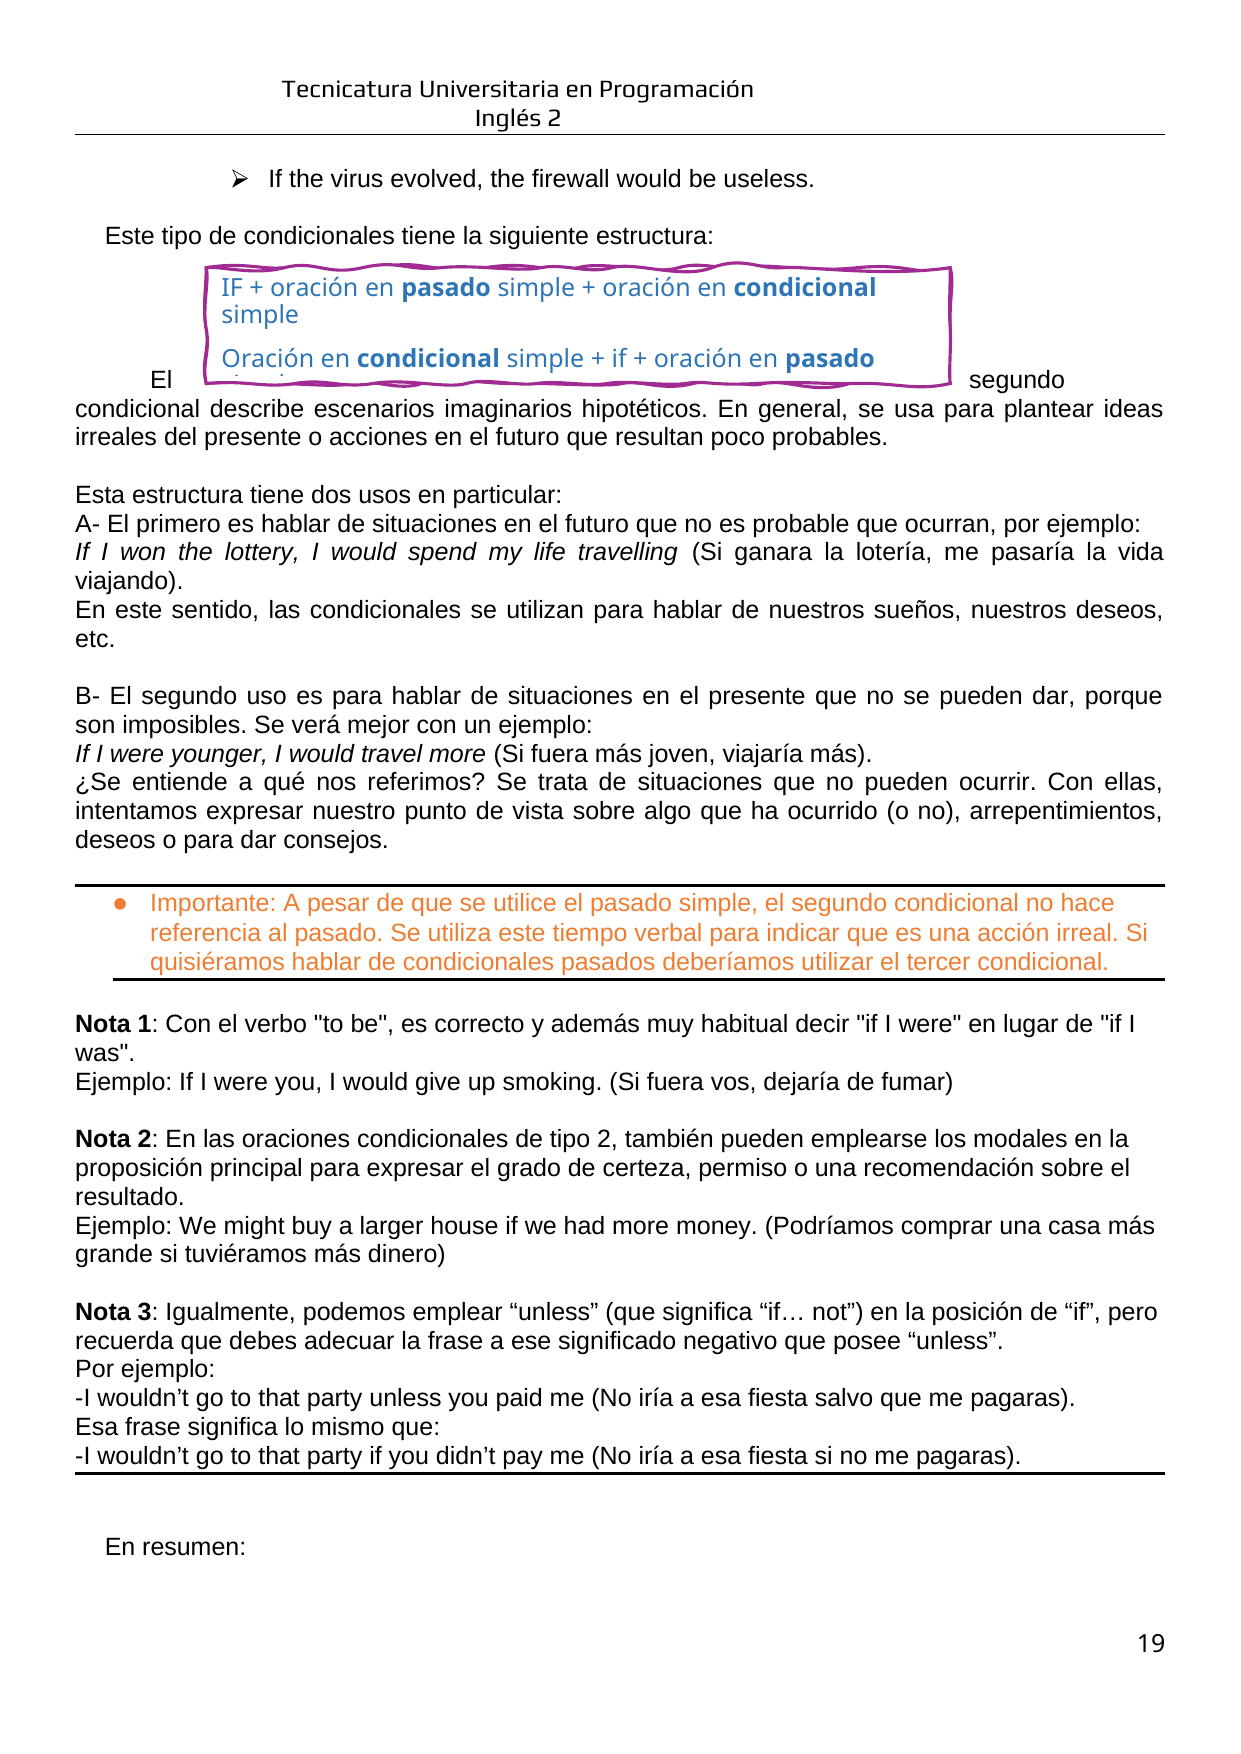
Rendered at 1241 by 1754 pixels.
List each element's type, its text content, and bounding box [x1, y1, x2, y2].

list If the virus evolved, the firewall would be useless. [231, 163, 1165, 192]
text Esa frase significa lo mismo que: [75, 1412, 1165, 1441]
text Ejemplo: We might buy a larger house if we had more money. (Podríamos comprar una casa más grande si tuviéramos más dinero) [75, 1211, 1165, 1268]
text Este tipo de condicionales tiene la siguiente estructura: [104, 221, 1165, 250]
text Ejemplo: If I were you, I would give up smoking. (Si fuera vos, dejaría de fumar) [75, 1067, 1165, 1096]
text -I wouldn’t go to that party if you didn’t pay me (No iría a esa fiesta si no me pagaras). [75, 1441, 1165, 1472]
text En este sentido, las condicionales se utilizan para hablar de nuestros sueños, nuestros deseos, etc. [75, 595, 1165, 652]
text Por ejemplo: [75, 1354, 1165, 1383]
text B- El segundo uso es para hablar de situaciones en el presente que no se pueden dar, porque son imposibles. Se verá mejor con un ejemplo: [75, 681, 1165, 738]
text Esta estructura tiene dos usos en particular: [75, 480, 1165, 508]
text En resumen: [104, 1532, 1165, 1561]
text Nota 2: En las oraciones condicionales de tipo 2, también pueden emplearse los modales en la proposición principal para expresar el grado de certeza, permiso o una recomendación sobre el resultado. [75, 1124, 1165, 1211]
text A- El primero es hablar de situaciones en el futuro que no es probable que ocurran, por ejemplo: [75, 508, 1165, 537]
text If I won the lottery, I would spend my life travelling (Si ganara la lotería, me pasaría la vida viajando). [75, 537, 1165, 595]
text -I wouldn’t go to that party unless you paid me (No iría a esa fiesta salvo que me pagaras). [75, 1383, 1165, 1412]
text El segundo condicional describe escenarios imaginarios hipotéticos. En general, se usa para plantear ideas irreales del presente o acciones en el futuro que resultan poco probables. [75, 365, 1165, 451]
text If I were younger, I would travel more (Si fuera más joven, viajaría más). [75, 738, 1165, 767]
text Nota 1: Con el verbo "to be", es correcto y además muy habitual decir "if I were" en lugar de "if I was". [75, 1009, 1165, 1067]
text Nota 3: Igualmente, podemos emplear “unless” (que significa “if… not”) en la posición de “if”, pero recuerda que debes adecuar la frase a ese significado negativo que posee “unless”. [75, 1297, 1165, 1354]
text ¿Se entiende a qué nos referimos? Se trata de situaciones que no pueden ocurrir. Con ellas, intentamos expresar nuestro punto de vista sobre algo que ha ocurrido (o no), arrepentimientos, deseos o para dar consejos. [75, 767, 1165, 853]
list Importante: A pesar de que se utilice el pasado simple, el segundo condicional no hace referencia al pasado. Se utiliza este tiempo verbal para indicar que es una acción irreal. Si quisiéramos hablar de condicionales pasados deberíamos utilizar el tercer condicional. [112, 887, 1165, 981]
